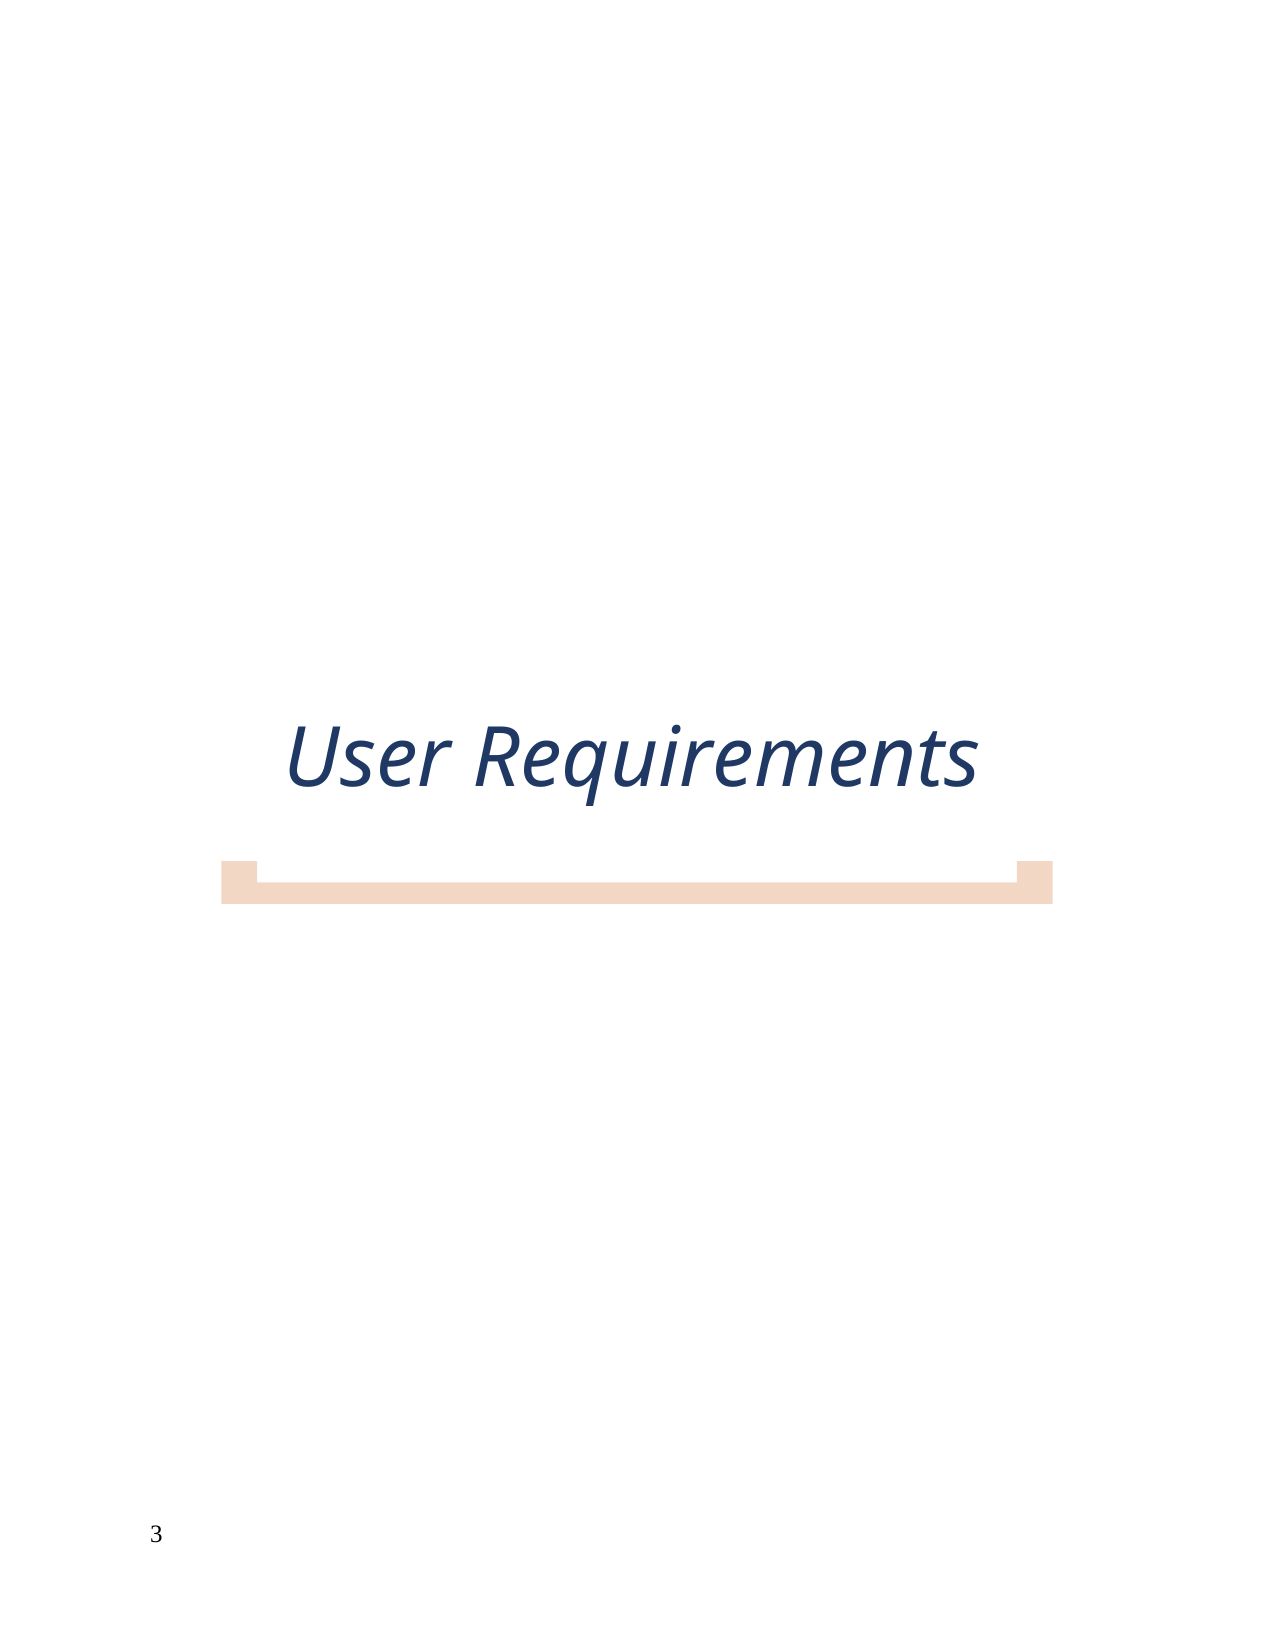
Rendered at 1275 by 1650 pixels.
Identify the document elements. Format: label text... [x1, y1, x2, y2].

table_header User Requirements [150, 150, 1124, 1402]
